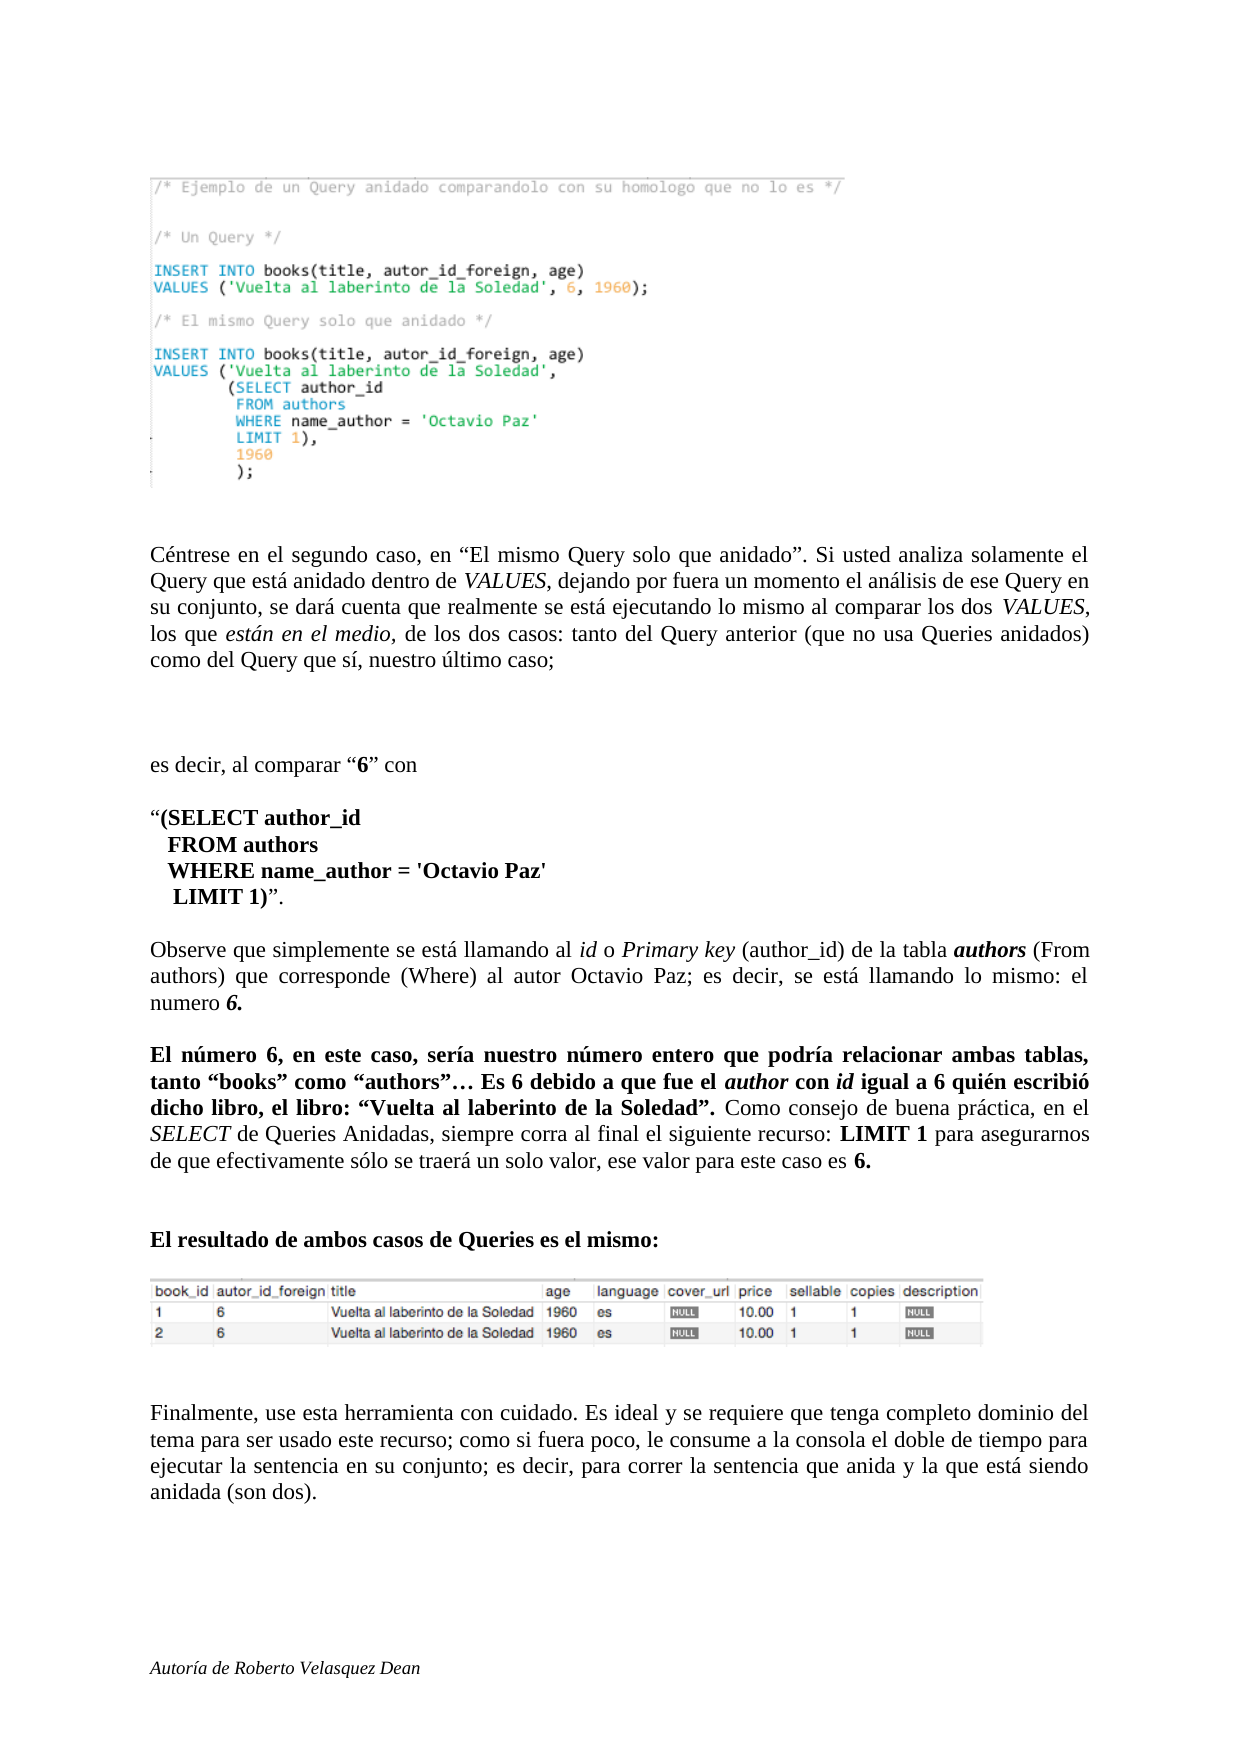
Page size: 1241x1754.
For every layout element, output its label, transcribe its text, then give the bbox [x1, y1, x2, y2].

text Céntrese en el segundo caso, en “El mismo Query solo que anidado”. Si usted analiza solamente el Query que está anidado dentro de VALUES, dejando por fuera un momento el análisis de ese Query en su conjunto, se dará cuenta que realmente se está ejecutando lo mismo al comparar los dos VALUES, los que están en el medio, de los dos casos: tanto del Query anterior (que no usa Queries anidados) como del Query que sí, nuestro último caso; [150, 541, 1090, 672]
text Finalmente, use esta herramienta con cuidado. Es ideal y se requiere que tenga completo dominio del tema para ser usado este recurso; como si fuera poco, le consume a la consola el doble de tiempo para ejecutar la sentencia en su conjunto; es decir, para correr la sentencia que anida y la que está siendo anidada (son dos). [150, 1399, 1090, 1505]
text Observe que simplemente se está llamando al id o Primary key (author_id) de la tabla authors (From authors) que corresponde (Where) al autor Octavio Paz; es decir, se está llamando lo mismo: el numero 6. [150, 936, 1090, 1015]
text El número 6, en este caso, sería nuestro número entero que podría relacionar ambas tablas, tanto “books” como “authors”… Es 6 debido a que fue el author con id igual a 6 quién escribió dicho libro, el libro: “Vuelta al laberinto de la Soledad”. Como consejo de buena práctica, en el SELECT de Queries Anidadas, siempre corra al final el siguiente recurso: LIMIT 1 para asegurarnos de que efectivamente sólo se traerá un solo valor, ese valor para este caso es 6. [150, 1041, 1090, 1173]
text FROM authors [150, 831, 1090, 857]
text LIMIT 1)”. [150, 883, 1090, 910]
picture [150, 177, 845, 488]
text WHERE name_author = 'Octavio Paz' [150, 857, 1090, 883]
picture [150, 1278, 984, 1347]
text “(SELECT author_id [150, 804, 1090, 831]
text es decir, al comparar “6” con [150, 752, 1090, 778]
text El resultado de ambos casos de Queries es el mismo: [150, 1226, 1090, 1252]
